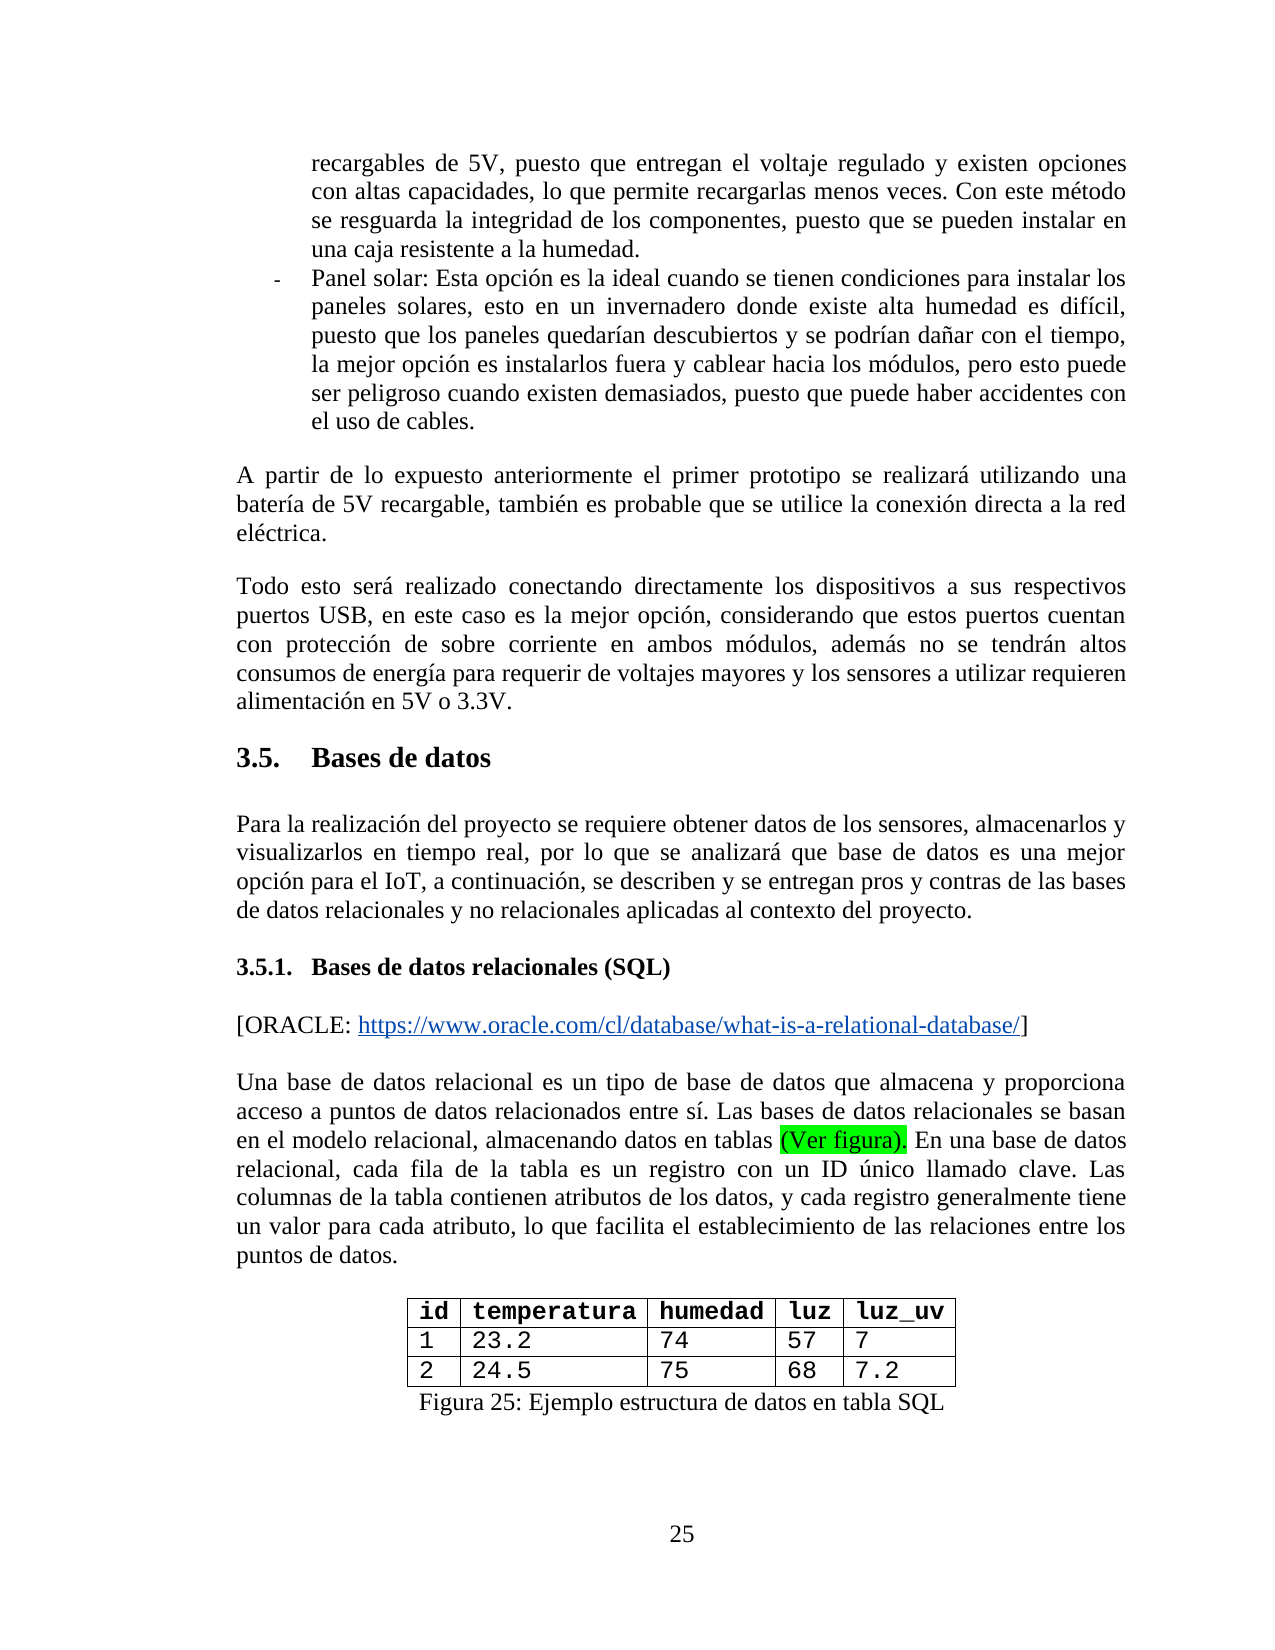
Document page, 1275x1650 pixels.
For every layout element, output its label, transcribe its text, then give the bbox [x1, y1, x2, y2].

text Para la realización del proyecto se requiere obtener datos de los sensores, almacenarlos y visualizarlos en tiempo real, por lo que se analizará que base de datos es una mejor opción para el IoT, a continuación, se describen y se entregan pros y contras de las bases de datos relacionales y no relacionales aplicadas al contexto del proyecto. [236, 809, 1127, 924]
list Bases de datos relacionales (SQL) [236, 952, 1127, 981]
text A partir de lo expuesto anteriormente el primer prototipo se realizará utilizando una batería de 5V recargable, también es probable que se utilice la conexión directa a la red eléctrica. [236, 460, 1127, 546]
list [274, 148, 1127, 263]
text Una base de datos relacional es un tipo de base de datos que almacena y proporciona acceso a puntos de datos relacionados entre sí. Las bases de datos relacionales se basan en el modelo relacional, almacenando datos en tablas (Ver figura). En una base de datos relacional, cada fila de la tabla es un registro con un ID único llamado clave. Las columnas de la tabla contienen atributos de los datos, y cada registro generalmente tiene un valor para cada atributo, lo que facilita el establecimiento de las relaciones entre los puntos de datos. [236, 1067, 1127, 1269]
list Panel solar: Esta opción es la ideal cuando se tienen condiciones para instalar los paneles solares, esto en un invernadero donde existe alta humedad es difícil, puesto que los paneles quedarían descubiertos y se podrían dañar con el tiempo, la mejor opción es instalarlos fuera y cablear hacia los módulos, pero esto puede ser peligroso cuando existen demasiados, puesto que puede haber accidentes con el uso de cables. [274, 263, 1127, 435]
table_cell 7.2 [844, 1357, 955, 1386]
table_header id [408, 1299, 460, 1327]
table_cell 7 [844, 1328, 955, 1356]
table_cell 24.5 [461, 1357, 647, 1386]
table_cell 2 [408, 1357, 460, 1386]
table_cell 57 [776, 1328, 843, 1356]
table_cell 23.2 [461, 1328, 647, 1356]
table_header humedad [648, 1299, 775, 1327]
table_header luz_uv [844, 1299, 955, 1327]
text [ORACLE: https://www.oracle.com/cl/database/what-is-a-relational-database/] [236, 1010, 1127, 1039]
table_header temperatura [461, 1299, 647, 1327]
table_header luz [776, 1299, 843, 1327]
table_cell 68 [776, 1357, 843, 1386]
table_cell 1 [408, 1328, 460, 1356]
text Todo esto será realizado conectando directamente los dispositivos a sus respectivos puertos USB, en este caso es la mejor opción, considerando que estos puertos cuentan con protección de sobre corriente en ambos módulos, además no se tendrán altos consumos de energía para requerir de voltajes mayores y los sensores a utilizar requieren alimentación en 5V o 3.3V. [236, 571, 1127, 715]
subtitle Bases de datos [236, 740, 1127, 774]
text Figura 25: Ejemplo estructura de datos en tabla SQL [236, 1387, 1127, 1415]
table_cell 74 [648, 1328, 775, 1356]
table_cell 75 [648, 1357, 775, 1386]
